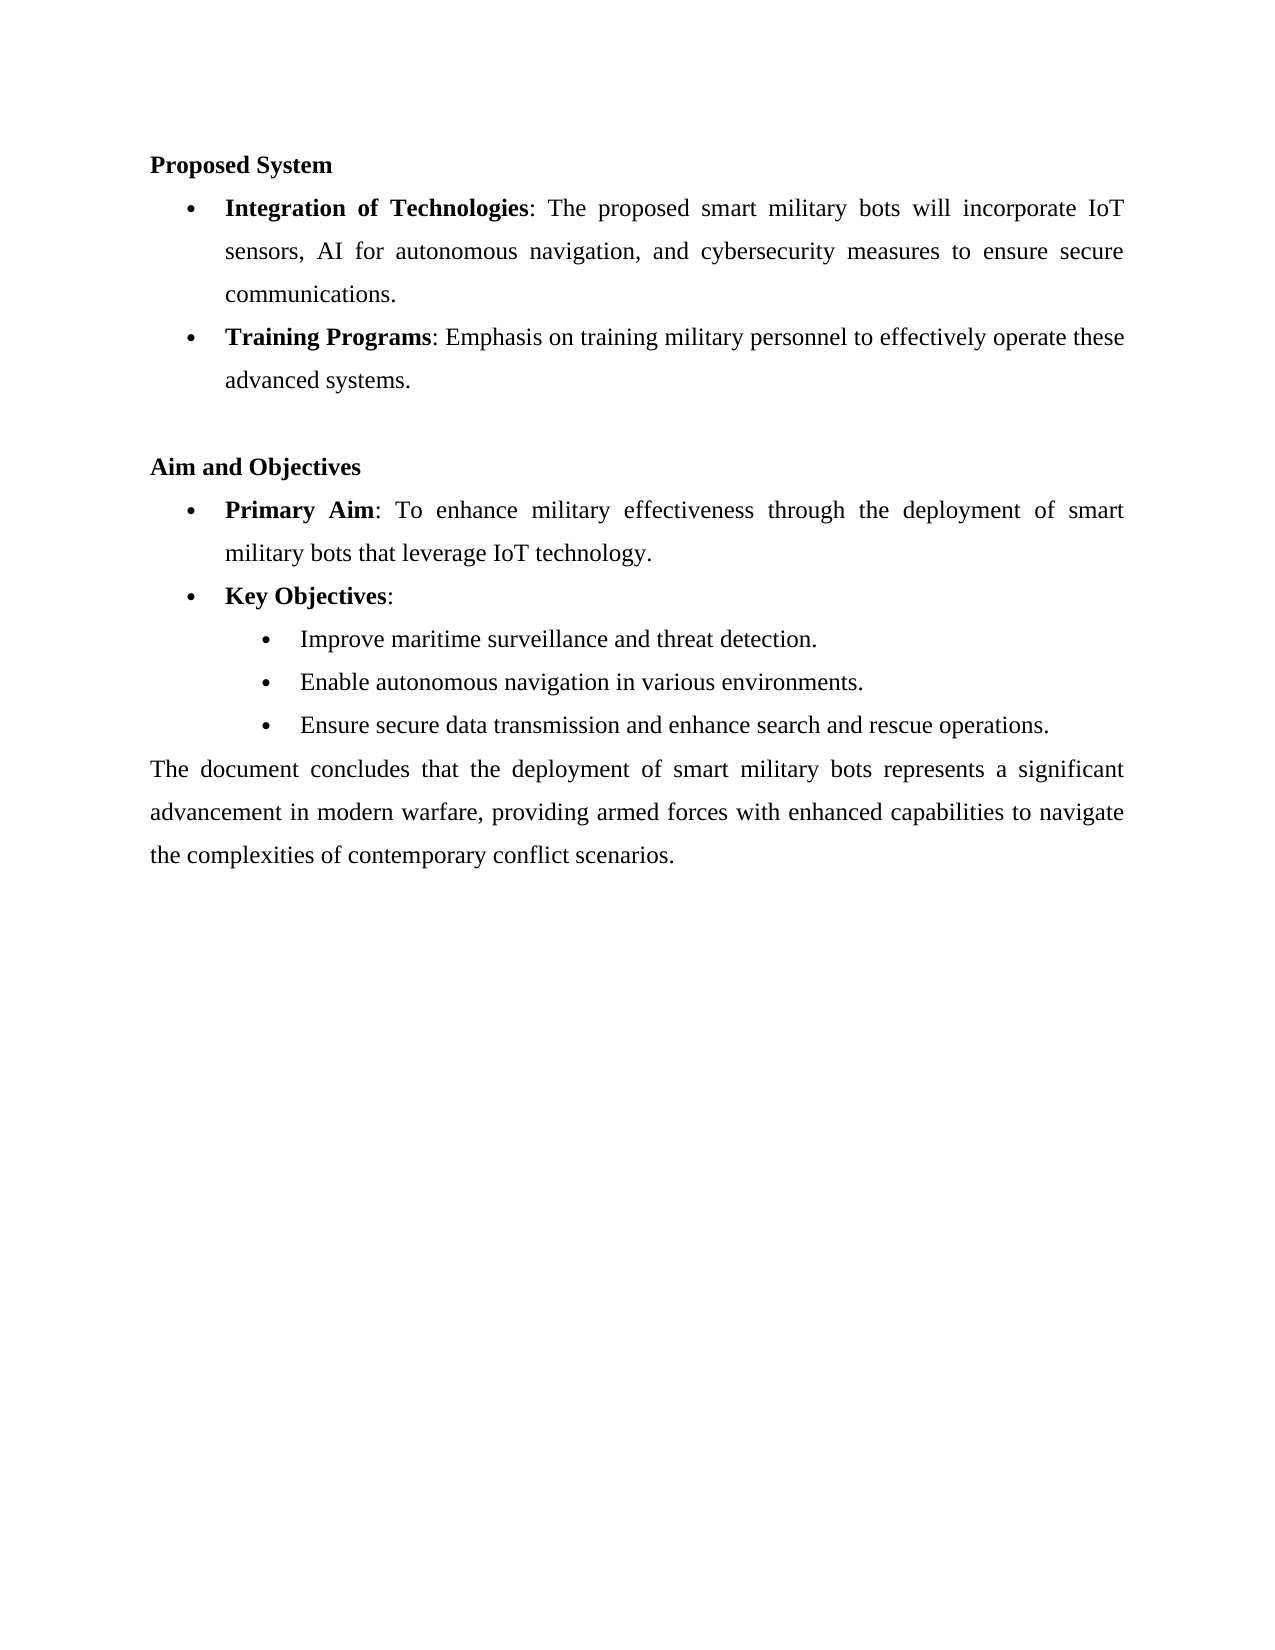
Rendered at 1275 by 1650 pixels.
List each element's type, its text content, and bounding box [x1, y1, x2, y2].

list Primary Aim: To enhance military effectiveness through the deployment of smart military bots that leverage IoT technology. [187, 495, 1125, 567]
list Improve maritime surveillance and threat detection. [262, 624, 1125, 653]
list Training Programs: Emphasis on training military personnel to effectively operate these advanced systems. [187, 322, 1125, 394]
list Integration of Technologies: The proposed smart military bots will incorporate IoT sensors, AI for autonomous navigation, and cybersecurity measures to ensure secure communications. [187, 193, 1125, 308]
list Key Objectives: [187, 581, 1125, 610]
text Proposed System [150, 150, 1125, 179]
list Enable autonomous navigation in various environments. [262, 667, 1125, 696]
text Aim and Objectives [150, 452, 1125, 481]
text The document concludes that the deployment of smart military bots represents a significant advancement in modern warfare, providing armed forces with enhanced capabilities to navigate the complexities of contemporary conflict scenarios. [150, 754, 1125, 869]
list Ensure secure data transmission and enhance search and rescue operations. [262, 711, 1125, 739]
